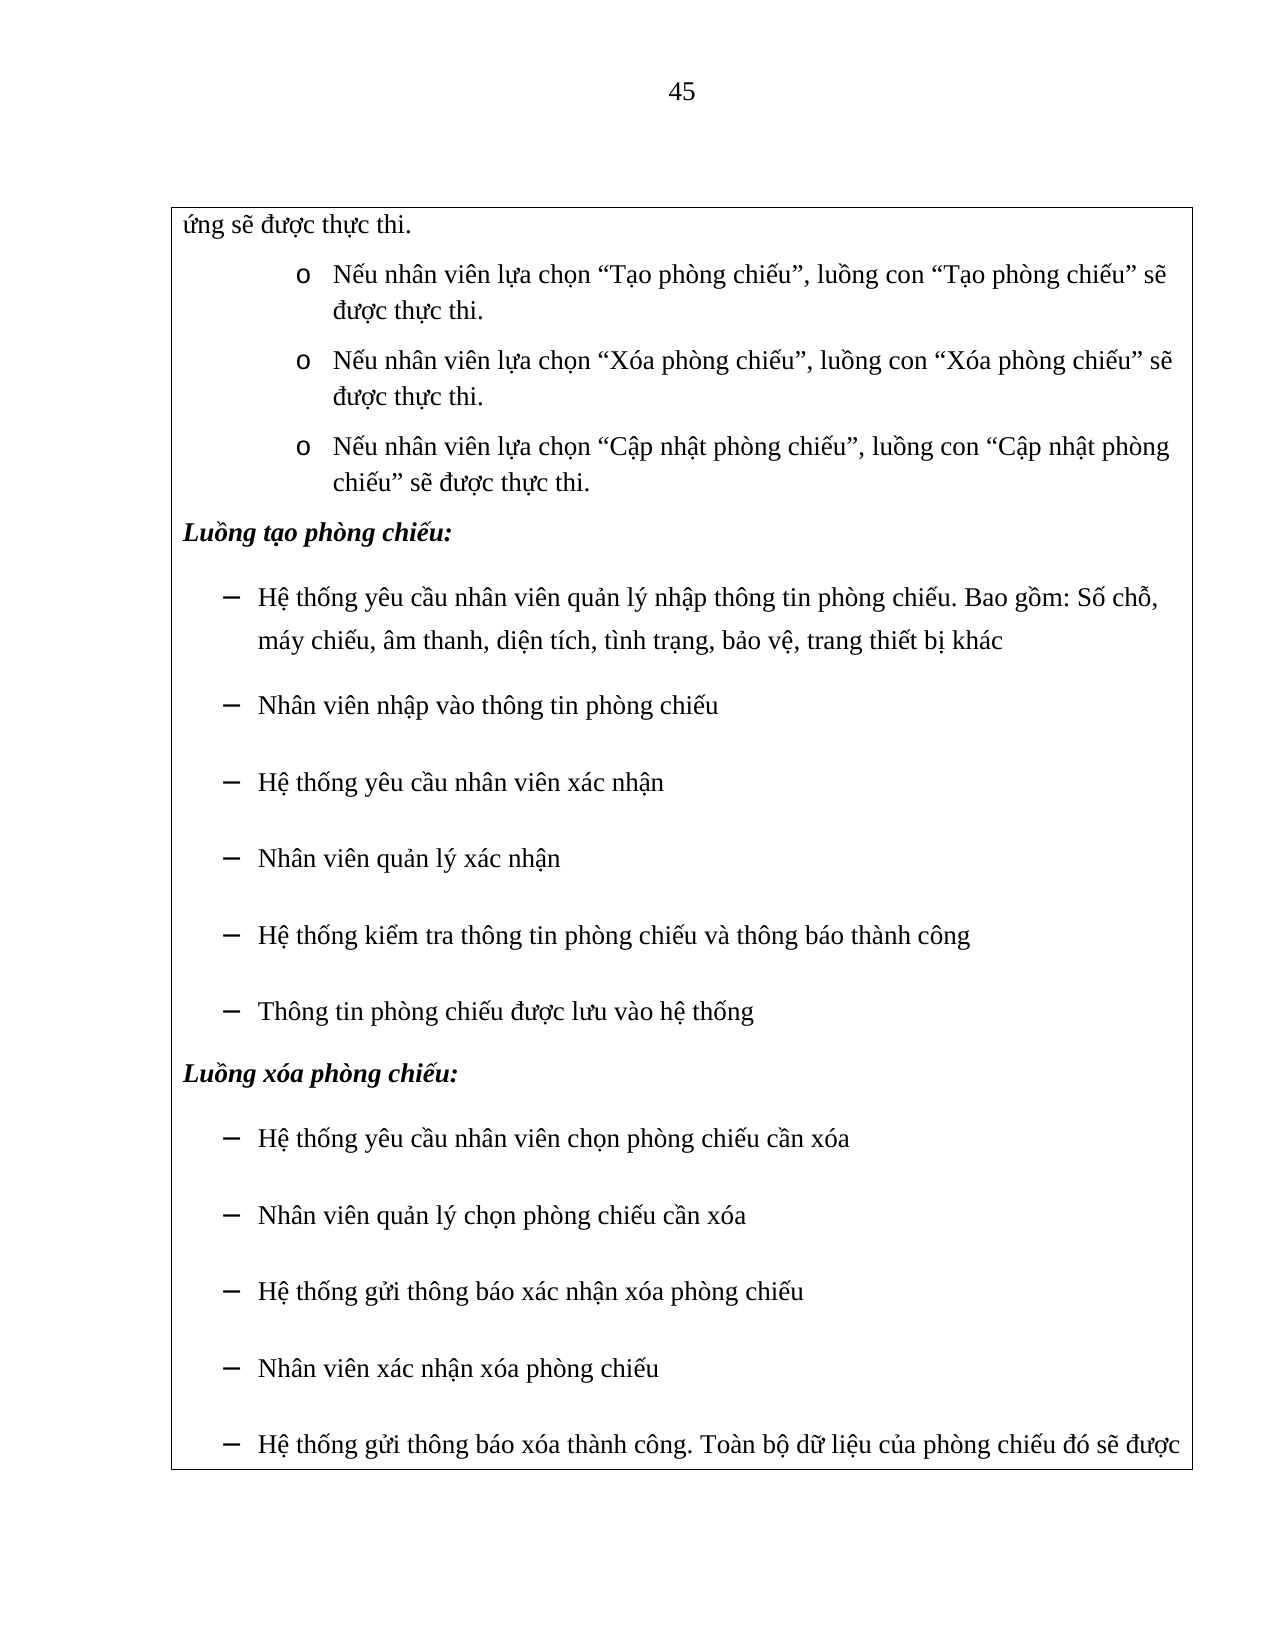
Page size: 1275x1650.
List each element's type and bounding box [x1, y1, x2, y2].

table_cell [172, 208, 1192, 1469]
